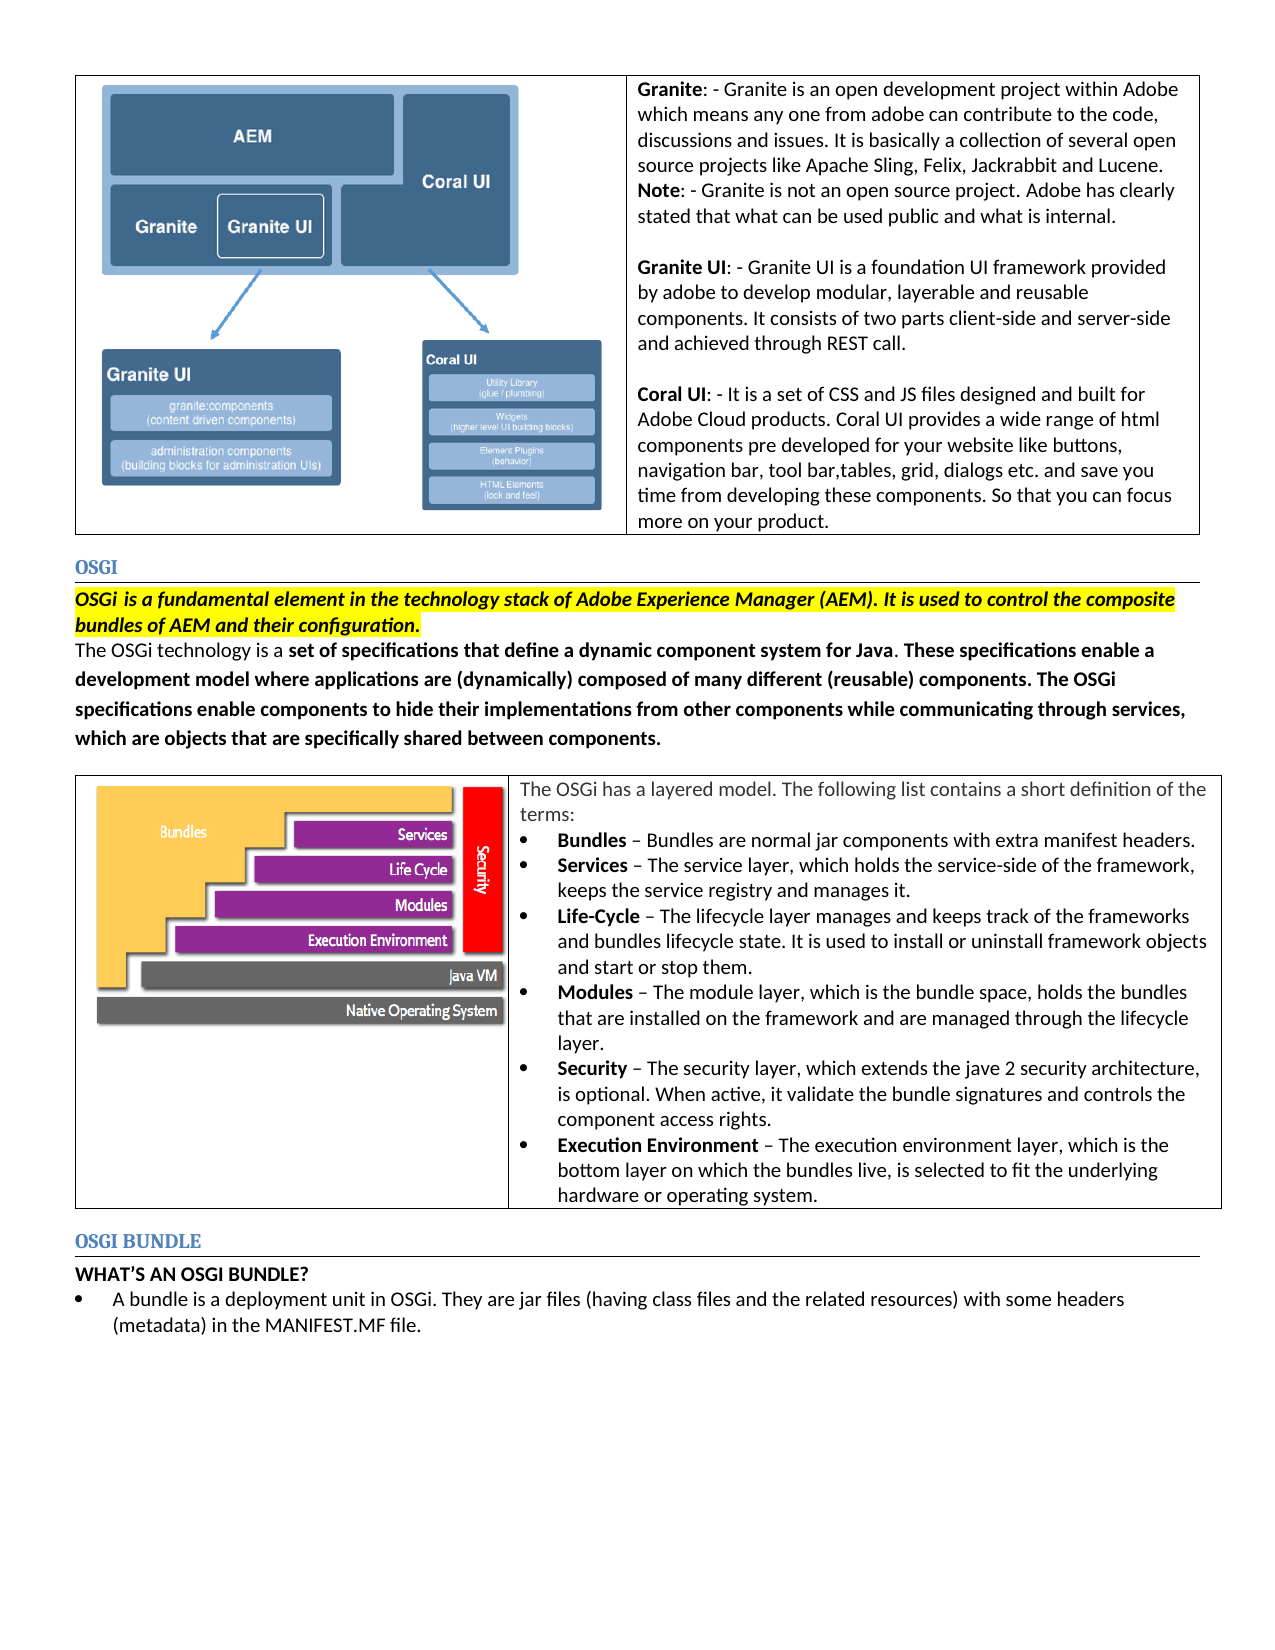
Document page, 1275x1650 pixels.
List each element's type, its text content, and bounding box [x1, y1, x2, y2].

subtitle OSGI [75, 555, 1200, 582]
picture [86, 776, 509, 1036]
table_header The OSGi has a layered model. The following list contains a short definition of the terms: Bundles – Bundles are normal jar components with extra manifest headers. Services – The service layer, which holds the service-side of the framework, keeps the service registry and manages it. Life-Cycle – The lifecycle layer manages and keeps track of the frameworks and bundles lifecycle state. It is used to install or uninstall framework objects and start or stop them. Modules – The module layer, which is the bundle space, holds the bundles that are installed on the framework and are managed through the lifecycle layer. Security – The security layer, which extends the jave 2 security architecture, is optional. When active, it validate the bundle signatures and controls the component access rights. Execution Environment – The execution environment layer, which is the bottom layer on which the bundles live, is selected to fit the underlying hardware or operating system. [509, 776, 1221, 1208]
table_header Granite: - Granite is an open development project within Adobe which means any one from adobe can contribute to the code, discussions and issues. It is basically a collection of several open source projects like Apache Sling, Felix, Jackrabbit and Lucene. Note: - Granite is not an open source project. Adobe has clearly stated that what can be used public and what is internal. Granite UI: - Granite UI is a foundation UI framework provided by adobe to develop modular, layerable and reusable components. It consists of two parts client-side and server-side and achieved through REST call. Coral UI: - It is a set of CSS and JS files designed and built for Adobe Cloud products. Coral UI provides a wide range of html components pre developed for your website like buttons, navigation bar, tool bar,tables, grid, dialogs etc. and save you time from developing these components. So that you can focus more on your product. [627, 76, 1199, 533]
picture [86, 76, 614, 519]
table_header [76, 776, 508, 1208]
table_header [76, 76, 626, 533]
subtitle OSGI BUNDLE [75, 1230, 1200, 1256]
text The OSGi technology is a set of specifications that define a dynamic component system for Java. These specifications enable a development model where applications are (dynamically) composed of many different (reusable) components. The OSGi specifications enable components to hide their implementations from other components while communicating through services, which are objects that are specifically shared between components. [75, 637, 1200, 750]
text OSGi is a fundamental element in the technology stack of Adobe Experience Manager (AEM). It is used to control the composite bundles of AEM and their configuration. [421, 587, 1200, 637]
list A bundle is a deployment unit in OSGi. They are jar files (having class files and the related resources) with some headers (metadata) in the MANIFEST.MF file. [75, 1286, 1200, 1337]
text WHAT’S AN OSGI BUNDLE? [75, 1261, 1200, 1286]
